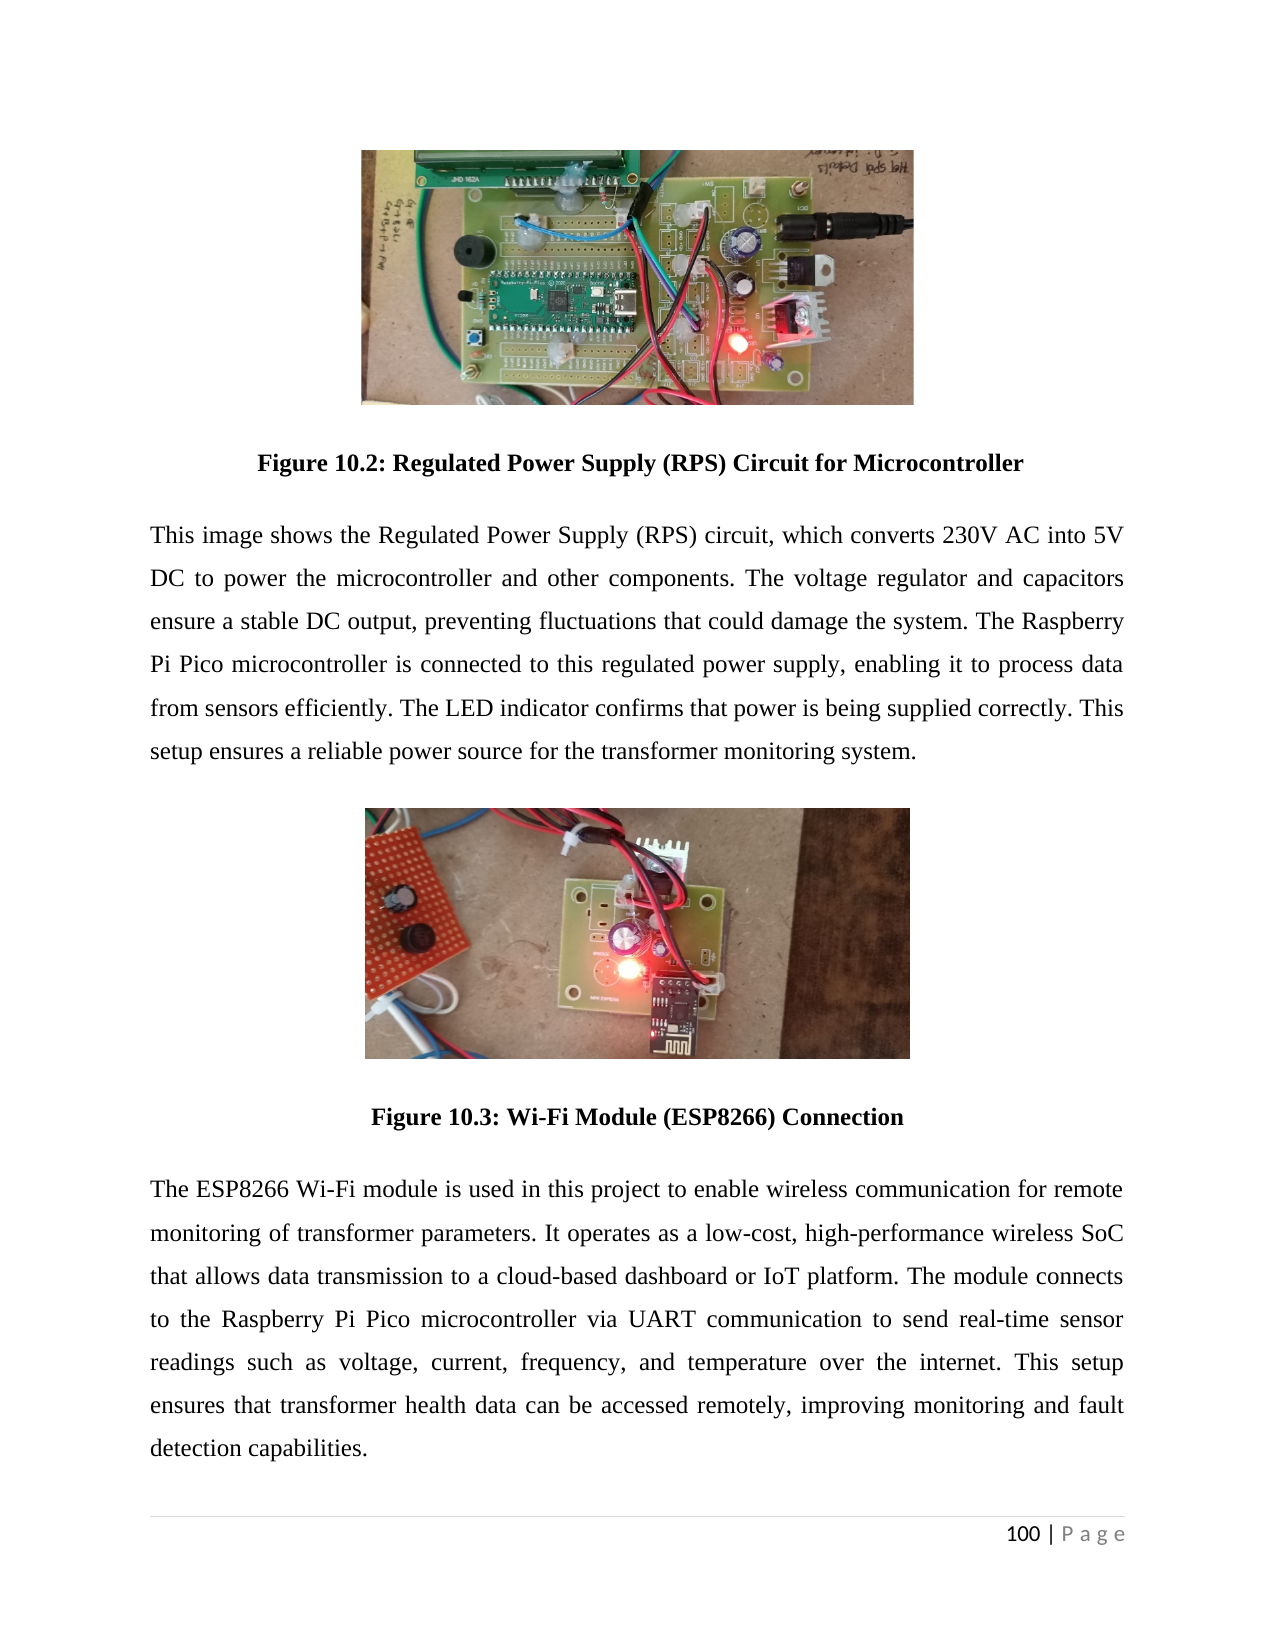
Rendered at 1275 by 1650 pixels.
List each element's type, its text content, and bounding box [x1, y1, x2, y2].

picture [361, 150, 914, 405]
picture [365, 808, 910, 1059]
text The ESP8266 Wi-Fi module is used in this project to enable wireless communication for remote monitoring of transformer parameters. It operates as a low-cost, high-performance wireless SoC that allows data transmission to a cloud-based dashboard or IoT platform. The module connects to the Raspberry Pi Pico microcontroller via UART communication to send real-time sensor readings such as voltage, current, frequency, and temperature over the internet. This setup ensures that transformer health data can be accessed remotely, improving monitoring and fault detection capabilities. [150, 1174, 1125, 1462]
text Figure 10.2: Regulated Power Supply (RPS) Circuit for Microcontroller [150, 448, 1125, 477]
text Figure 10.3: Wi-Fi Module (ESP8266) Connection [150, 1102, 1125, 1131]
text This image shows the Regulated Power Supply (RPS) circuit, which converts 230V AC into 5V DC to power the microcontroller and other components. The voltage regulator and capacitors ensure a stable DC output, preventing fluctuations that could damage the system. The Raspberry Pi Pico microcontroller is connected to this regulated power supply, enabling it to process data from sensors efficiently. The LED indicator confirms that power is being supplied correctly. This setup ensures a reliable power source for the transformer monitoring system. [150, 520, 1125, 764]
